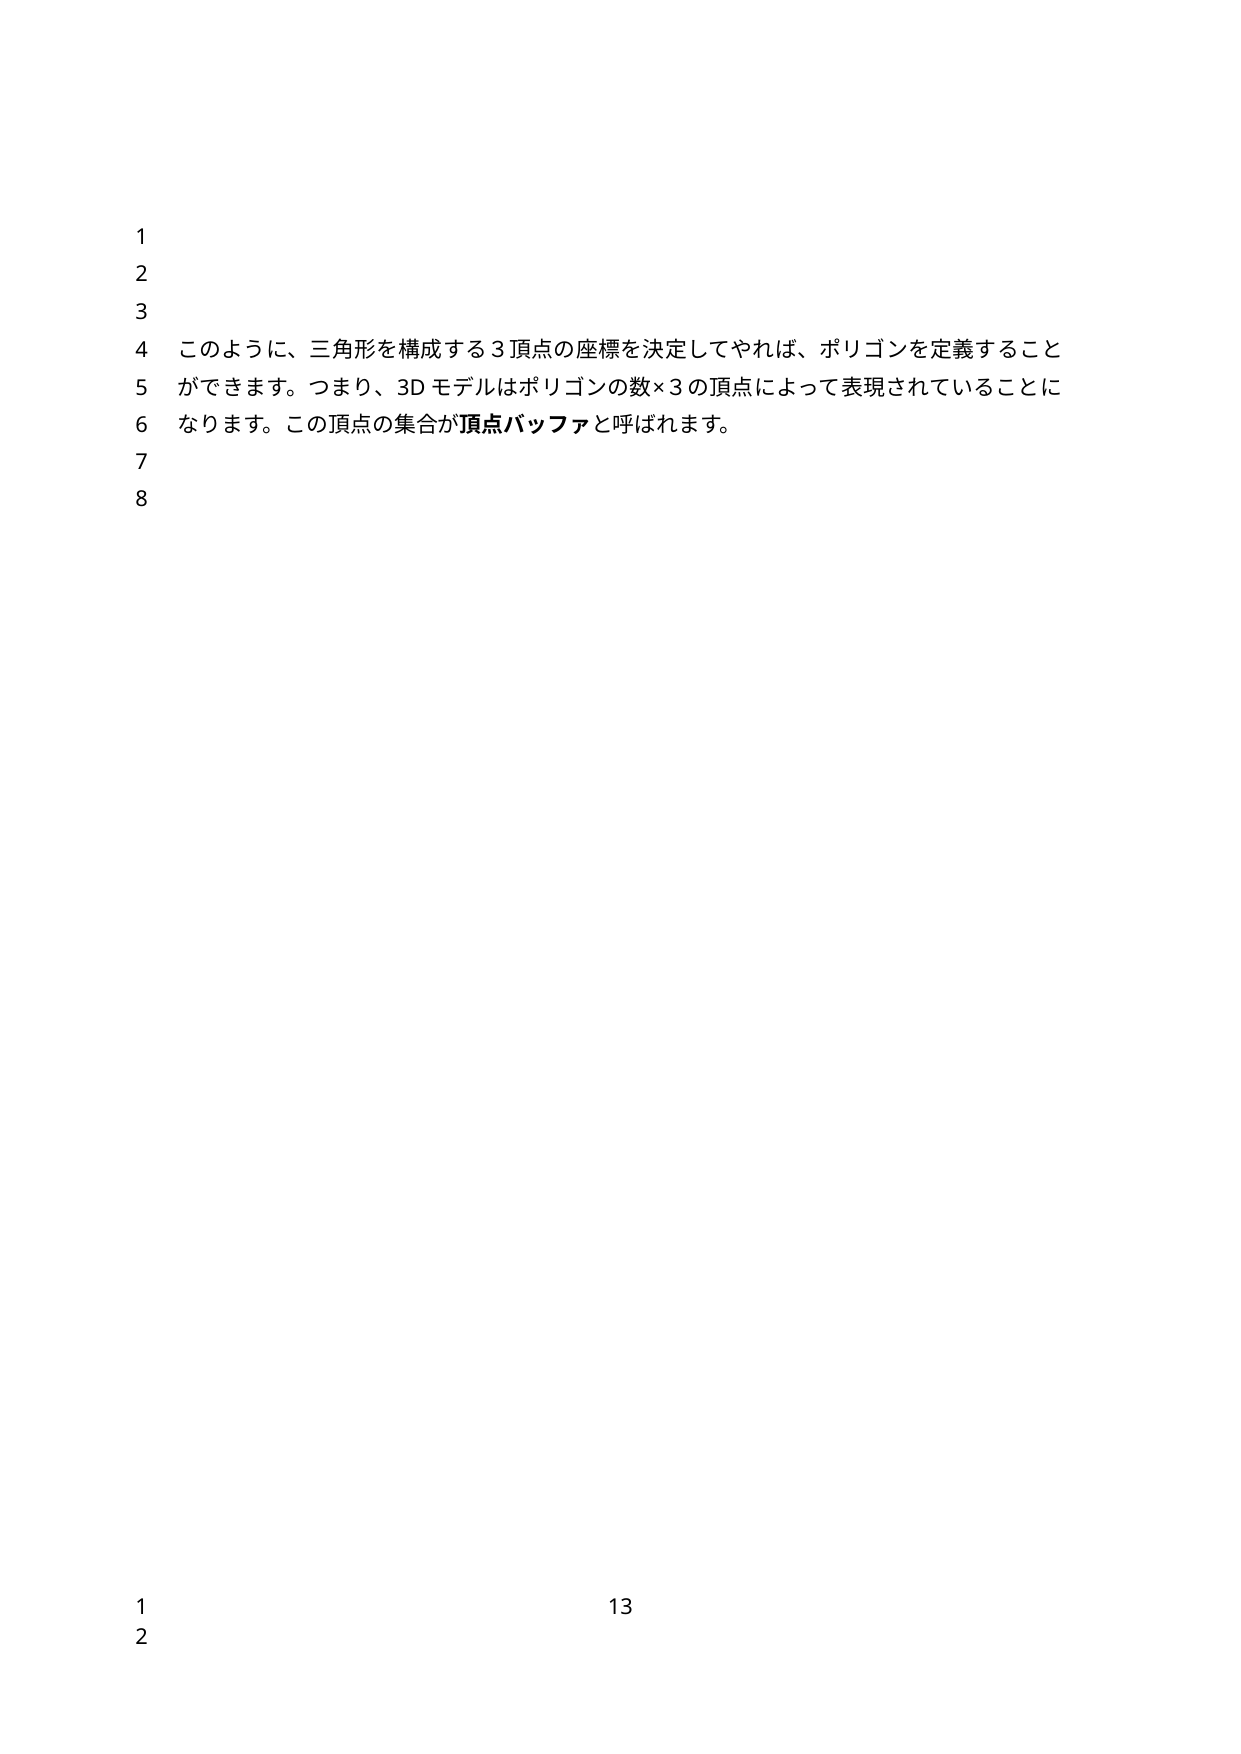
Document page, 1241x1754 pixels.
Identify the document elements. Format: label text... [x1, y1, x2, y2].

text このように、三角形を構成する３頂点の座標を決定してやれば、ポリゴンを定義することができます。つまり、3Dモデルはポリゴンの数×３の頂点によって表現されていることになります。この頂点の集合が頂点バッファと呼ばれます。 [177, 329, 1063, 442]
